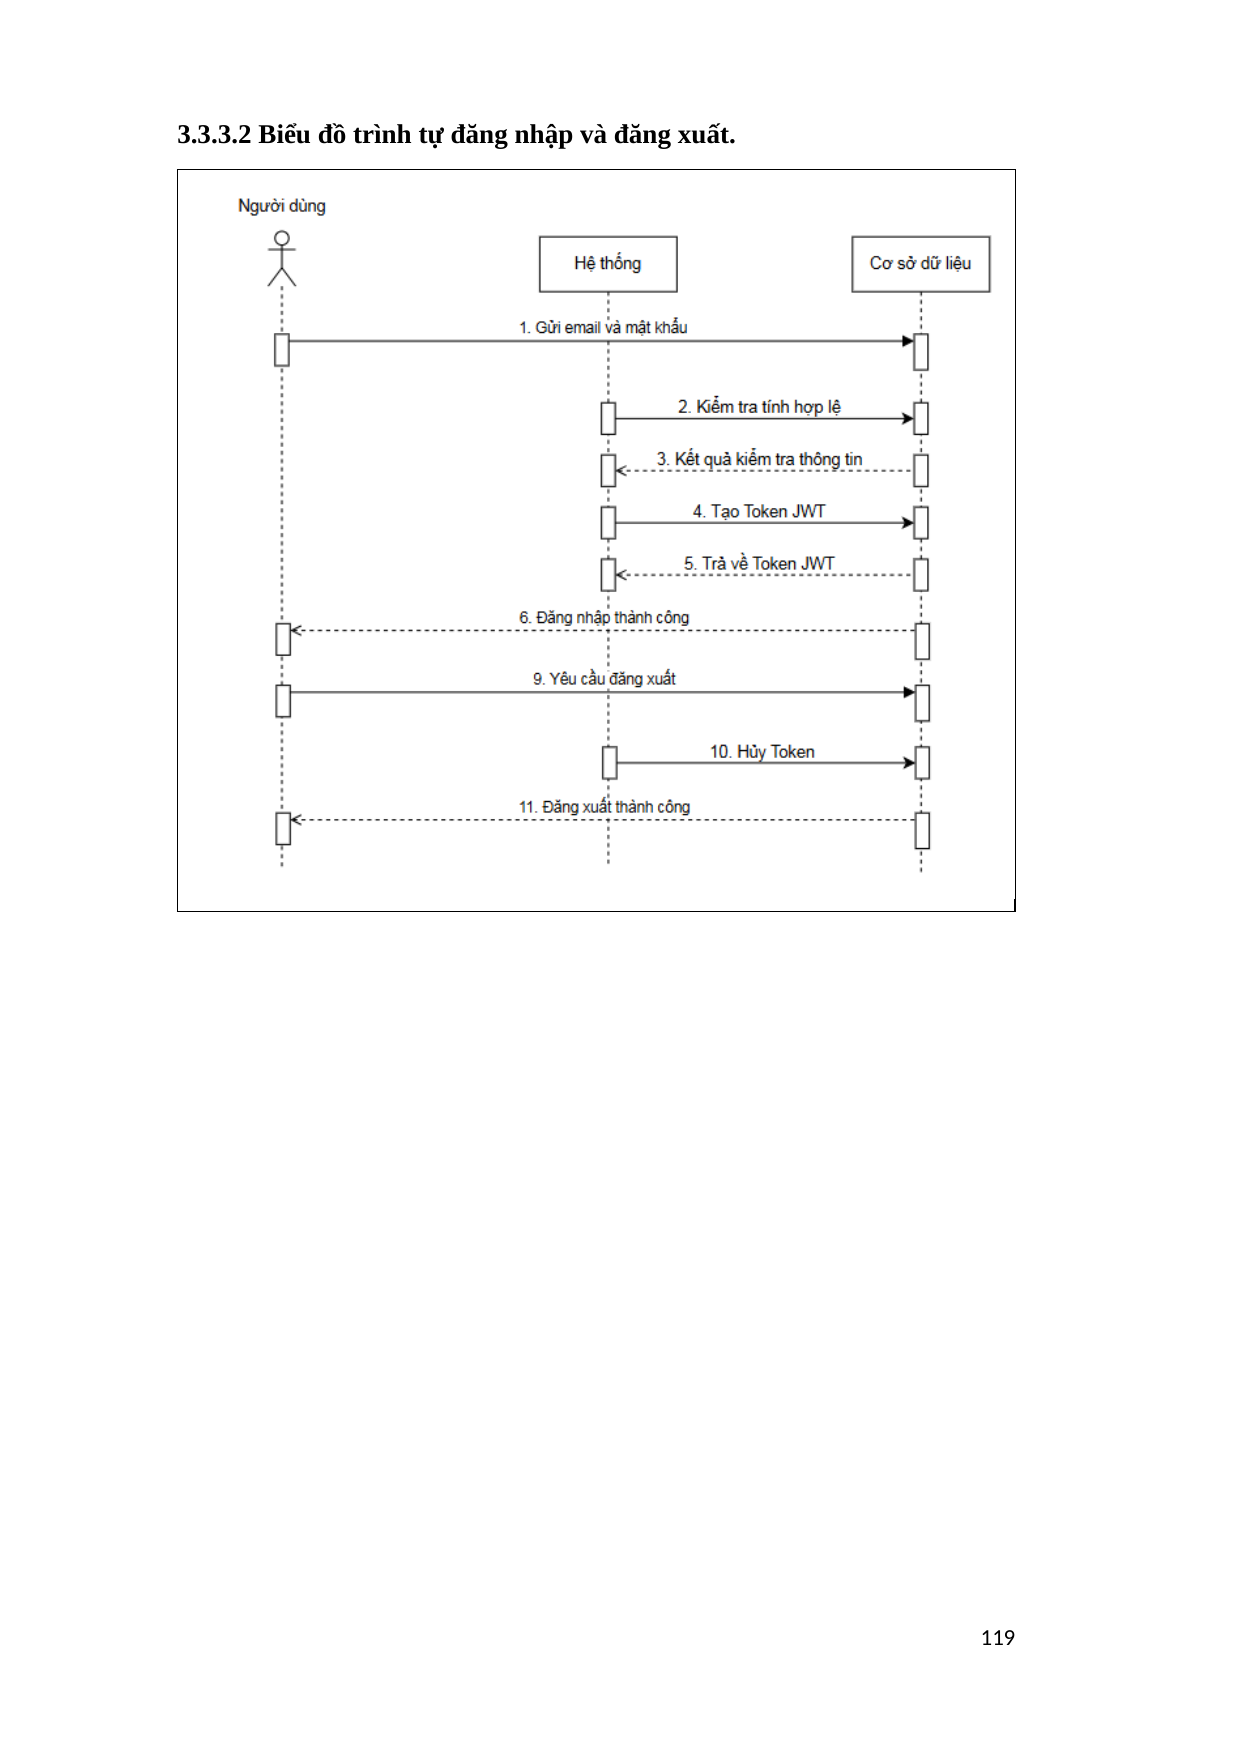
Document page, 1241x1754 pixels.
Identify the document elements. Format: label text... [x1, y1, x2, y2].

subtitle 3.3.3.2 Biểu đồ trình tự đăng nhập và đăng xuất. [177, 118, 1015, 150]
table_header [178, 170, 1014, 911]
picture [188, 170, 1015, 899]
